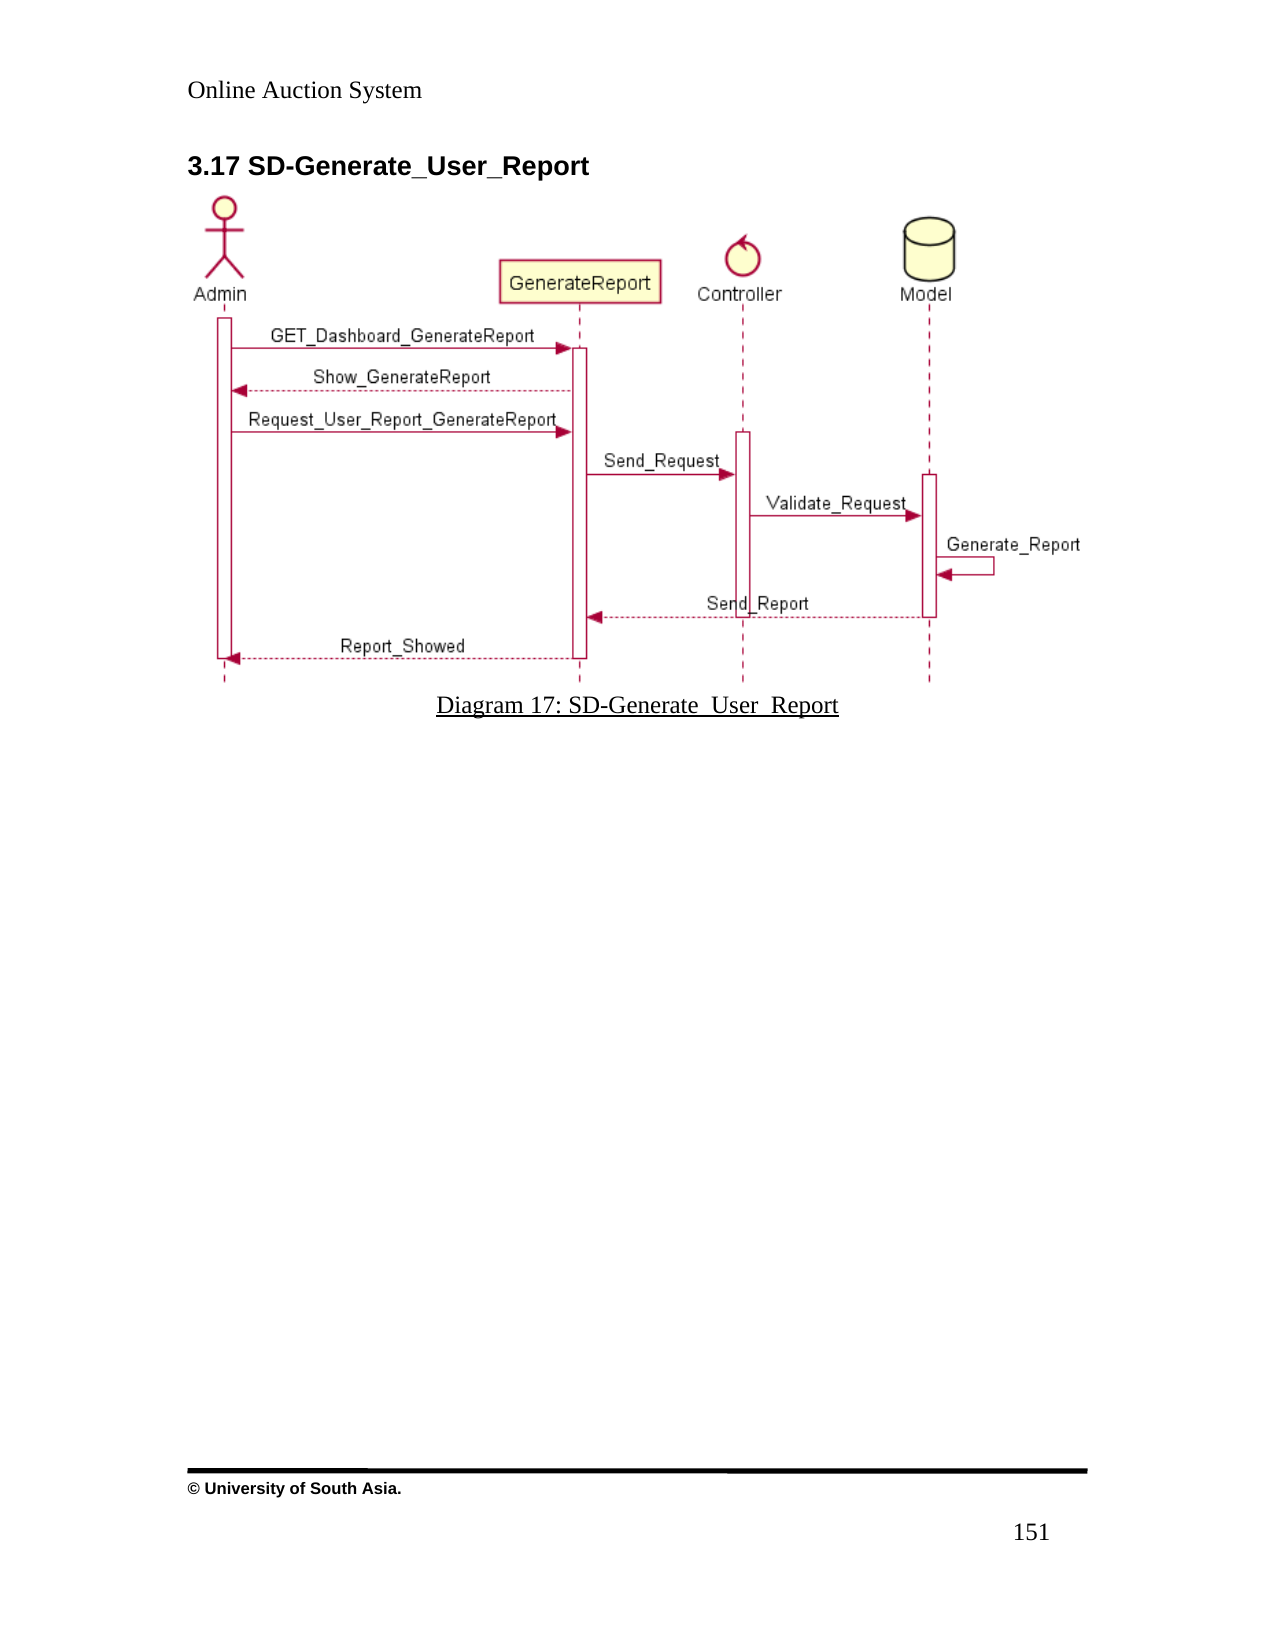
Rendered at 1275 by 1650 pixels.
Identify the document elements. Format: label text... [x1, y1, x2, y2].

subtitle 3.17 SD-Generate_User_Report [187, 150, 1087, 181]
text Diagram 17: SD-Generate_User_Report [187, 691, 1087, 719]
picture [187, 187, 1088, 691]
